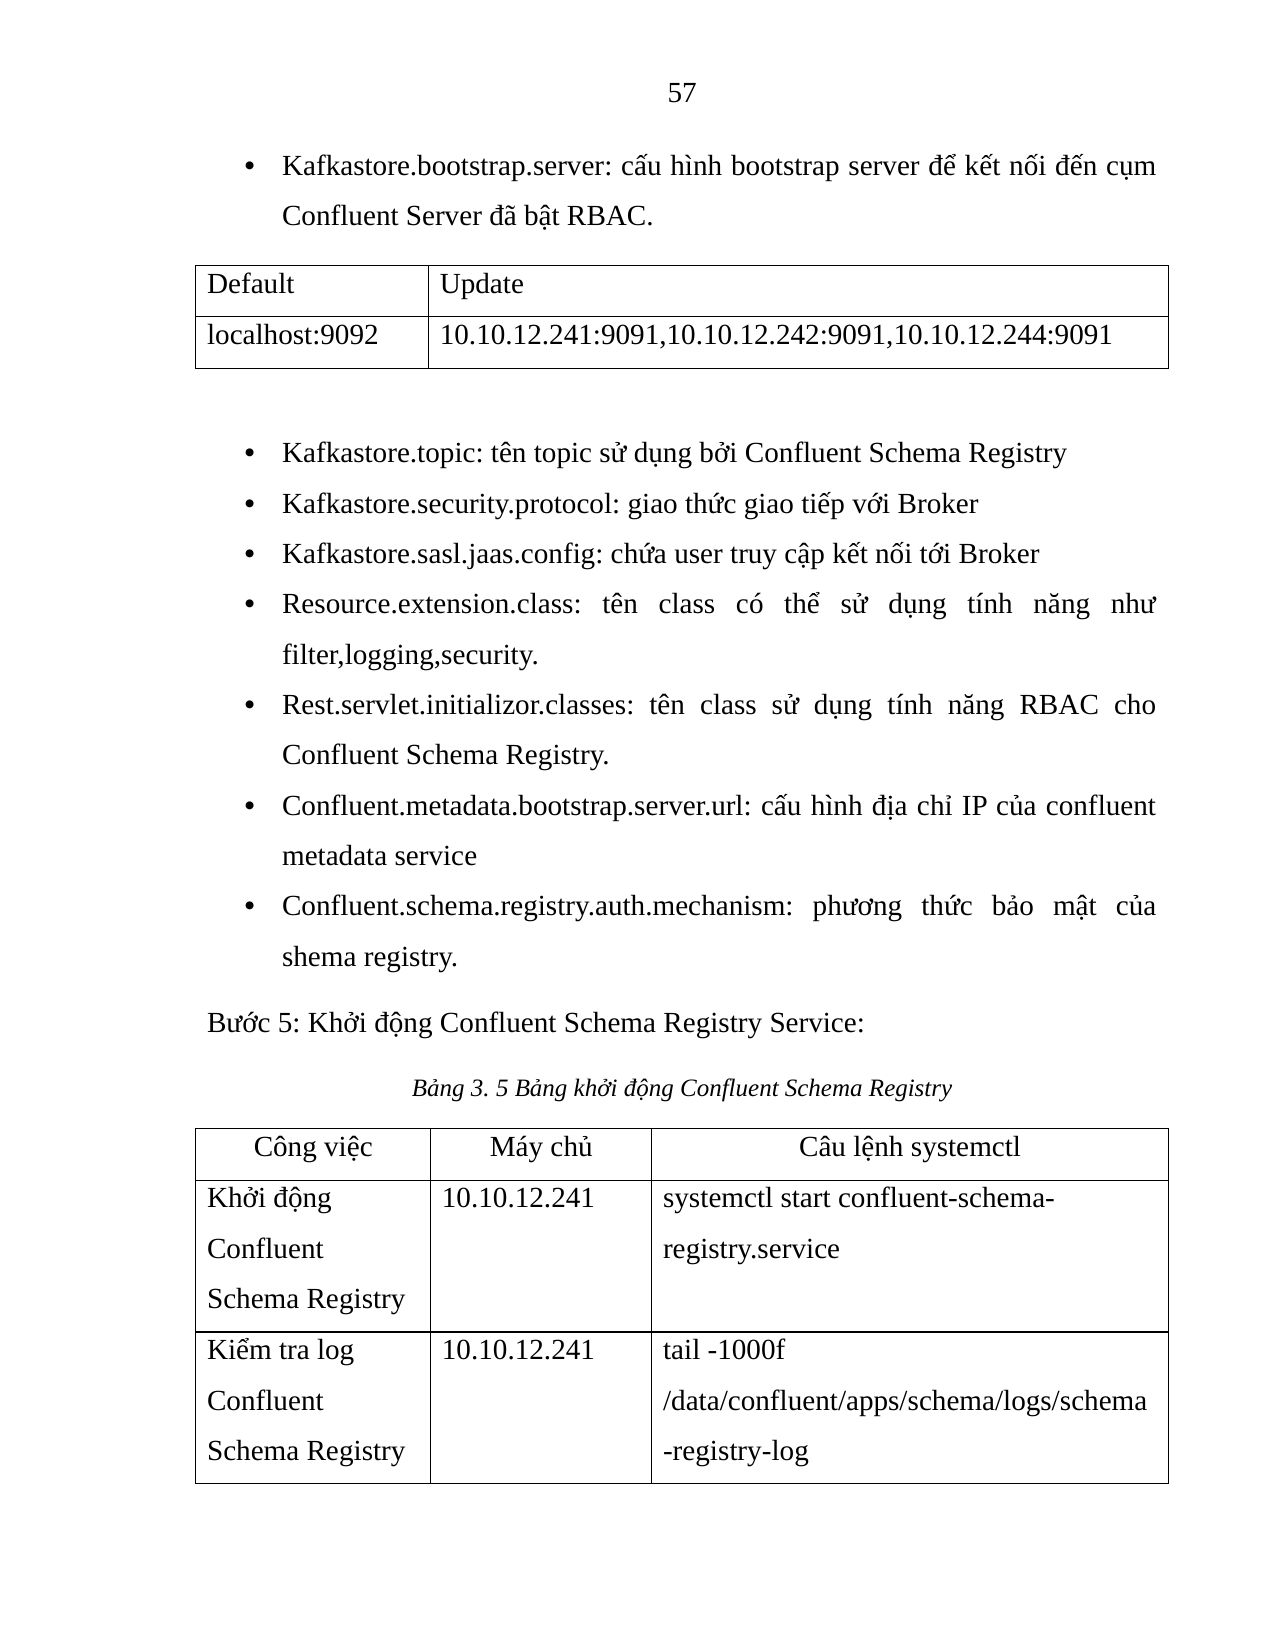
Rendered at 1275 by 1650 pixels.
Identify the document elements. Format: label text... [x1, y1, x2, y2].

text Bước 5: Khởi động Confluent Schema Registry Service: [207, 1006, 1157, 1039]
table_cell 10.10.12.241 [431, 1181, 651, 1331]
text Bảng 3. 5 Bảng khởi động Confluent Schema Registry [207, 1073, 1157, 1101]
table_cell Khởi động Confluent Schema Registry [196, 1181, 430, 1331]
table_cell Kiểm tra log Confluent Schema Registry [196, 1333, 430, 1483]
list Kafkastore.bootstrap.server: cấu hình bootstrap server để kết nối đến cụm Confluent Server đã bật RBAC. [244, 148, 1157, 232]
list Confluent.metadata.bootstrap.server.url: cấu hình địa chỉ IP của confluent metadata service [244, 788, 1157, 872]
list Resource.extension.class: tên class có thể sử dụng tính năng như filter,logging,security. [244, 586, 1157, 670]
list Kafkastore.sasl.jaas.config: chứa user truy cập kết nối tới Broker [244, 536, 1157, 570]
table_cell localhost:9092 [196, 317, 428, 367]
list Kafkastore.security.protocol: giao thức giao tiếp với Broker [244, 486, 1157, 519]
table_header Máy chủ [431, 1129, 651, 1179]
list Confluent.schema.registry.auth.mechanism: phương thức bảo mật của shema registry. [244, 888, 1157, 972]
table_cell 10.10.12.241 [431, 1333, 651, 1483]
table_cell systemctl start confluent-schema-registry.service [652, 1181, 1168, 1331]
table_header Default [196, 266, 428, 316]
table_header Update [429, 266, 1168, 316]
table_cell tail -1000f /data/confluent/apps/schema/logs/schema-registry-log [652, 1333, 1168, 1483]
list Kafkastore.topic: tên topic sử dụng bởi Confluent Schema Registry [244, 436, 1157, 469]
table_header Câu lệnh systemctl [652, 1129, 1168, 1179]
table_header Công việc [196, 1129, 430, 1179]
table_cell 10.10.12.241:9091,10.10.12.242:9091,10.10.12.244:9091 [429, 317, 1168, 367]
list Rest.servlet.initializor.classes: tên class sử dụng tính năng RBAC cho Confluent Schema Registry. [244, 687, 1157, 771]
